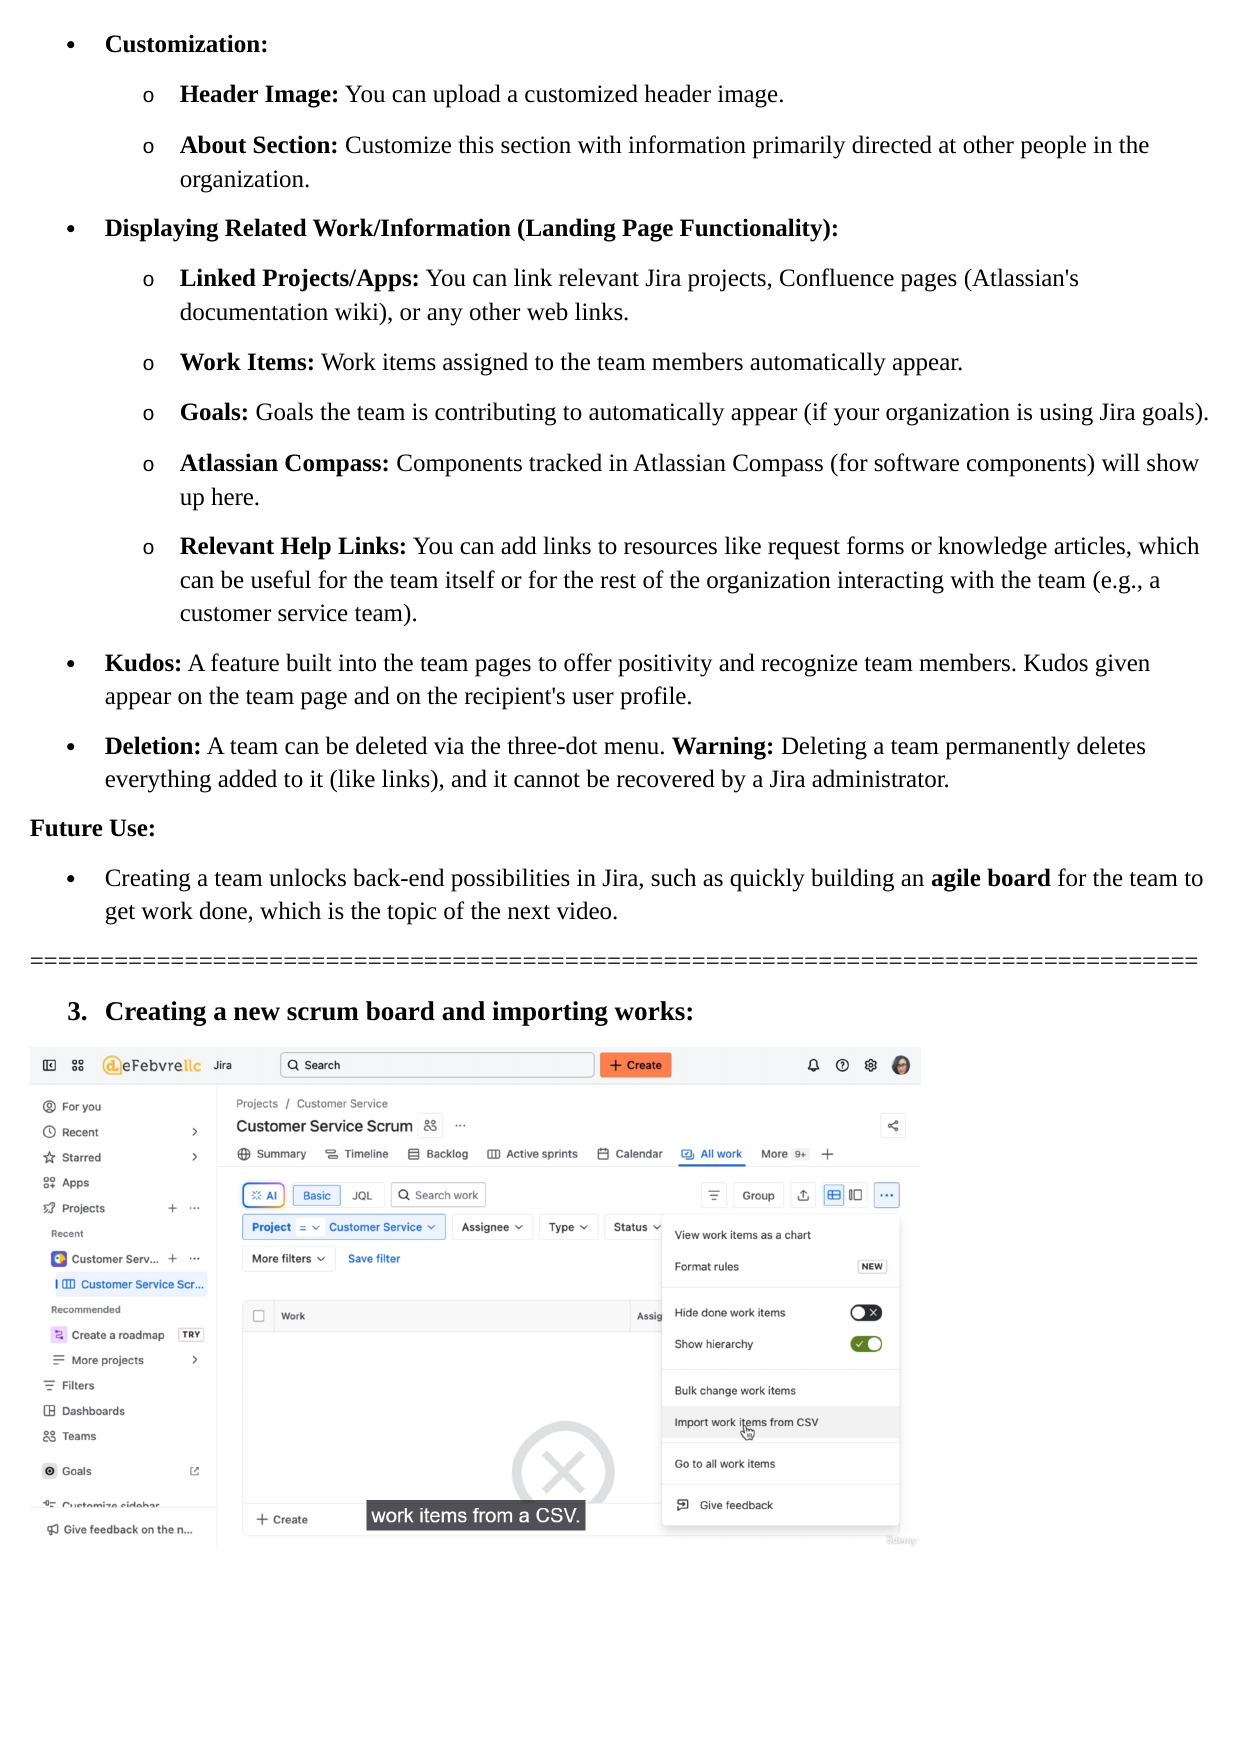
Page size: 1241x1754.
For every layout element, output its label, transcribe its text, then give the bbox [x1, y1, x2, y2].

list Creating a new scrum board and importing works: [67, 996, 1211, 1027]
list Linked Projects/Apps: You can link relevant Jira projects, Confluence pages (Atlassian's documentation wiki), or any other web links. [142, 263, 1211, 326]
list Customization: [67, 29, 1211, 58]
list Kudos: A feature built into the team pages to offer positivity and recognize team members. Kudos given appear on the team page and on the recipient's user profile. [67, 648, 1211, 710]
list Creating a team unlocks back-end possibilities in Jira, such as quickly building an agile board for the team to get work done, which is the topic of the next video. [67, 863, 1211, 925]
list Goals: Goals the team is contributing to automatically appear (if your organization is using Jira goals). [142, 397, 1211, 427]
list Header Image: You can upload a customized header image. [142, 79, 1211, 109]
list Atlassian Compass: Components tracked in Atlassian Compass (for software components) will show up here. [142, 448, 1211, 511]
list Relevant Help Links: You can add links to resources like request forms or knowledge articles, which can be useful for the team itself or for the rest of the organization interacting with the team (e.g., a customer service team). [142, 531, 1211, 627]
text =================================================================================== [29, 946, 1211, 974]
list Deletion: A team can be deleted via the three-dot menu. Warning: Deleting a team permanently deletes everything added to it (like links), and it cannot be recovered by a Jira administrator. [67, 731, 1211, 792]
list Work Items: Work items assigned to the team members automatically appear. [142, 347, 1211, 376]
text Future Use: [29, 813, 1211, 842]
picture [29, 1047, 922, 1550]
list Displaying Related Work/Information (Landing Page Functionality): [67, 213, 1211, 242]
list About Section: Customize this section with information primarily directed at other people in the organization. [142, 130, 1211, 192]
